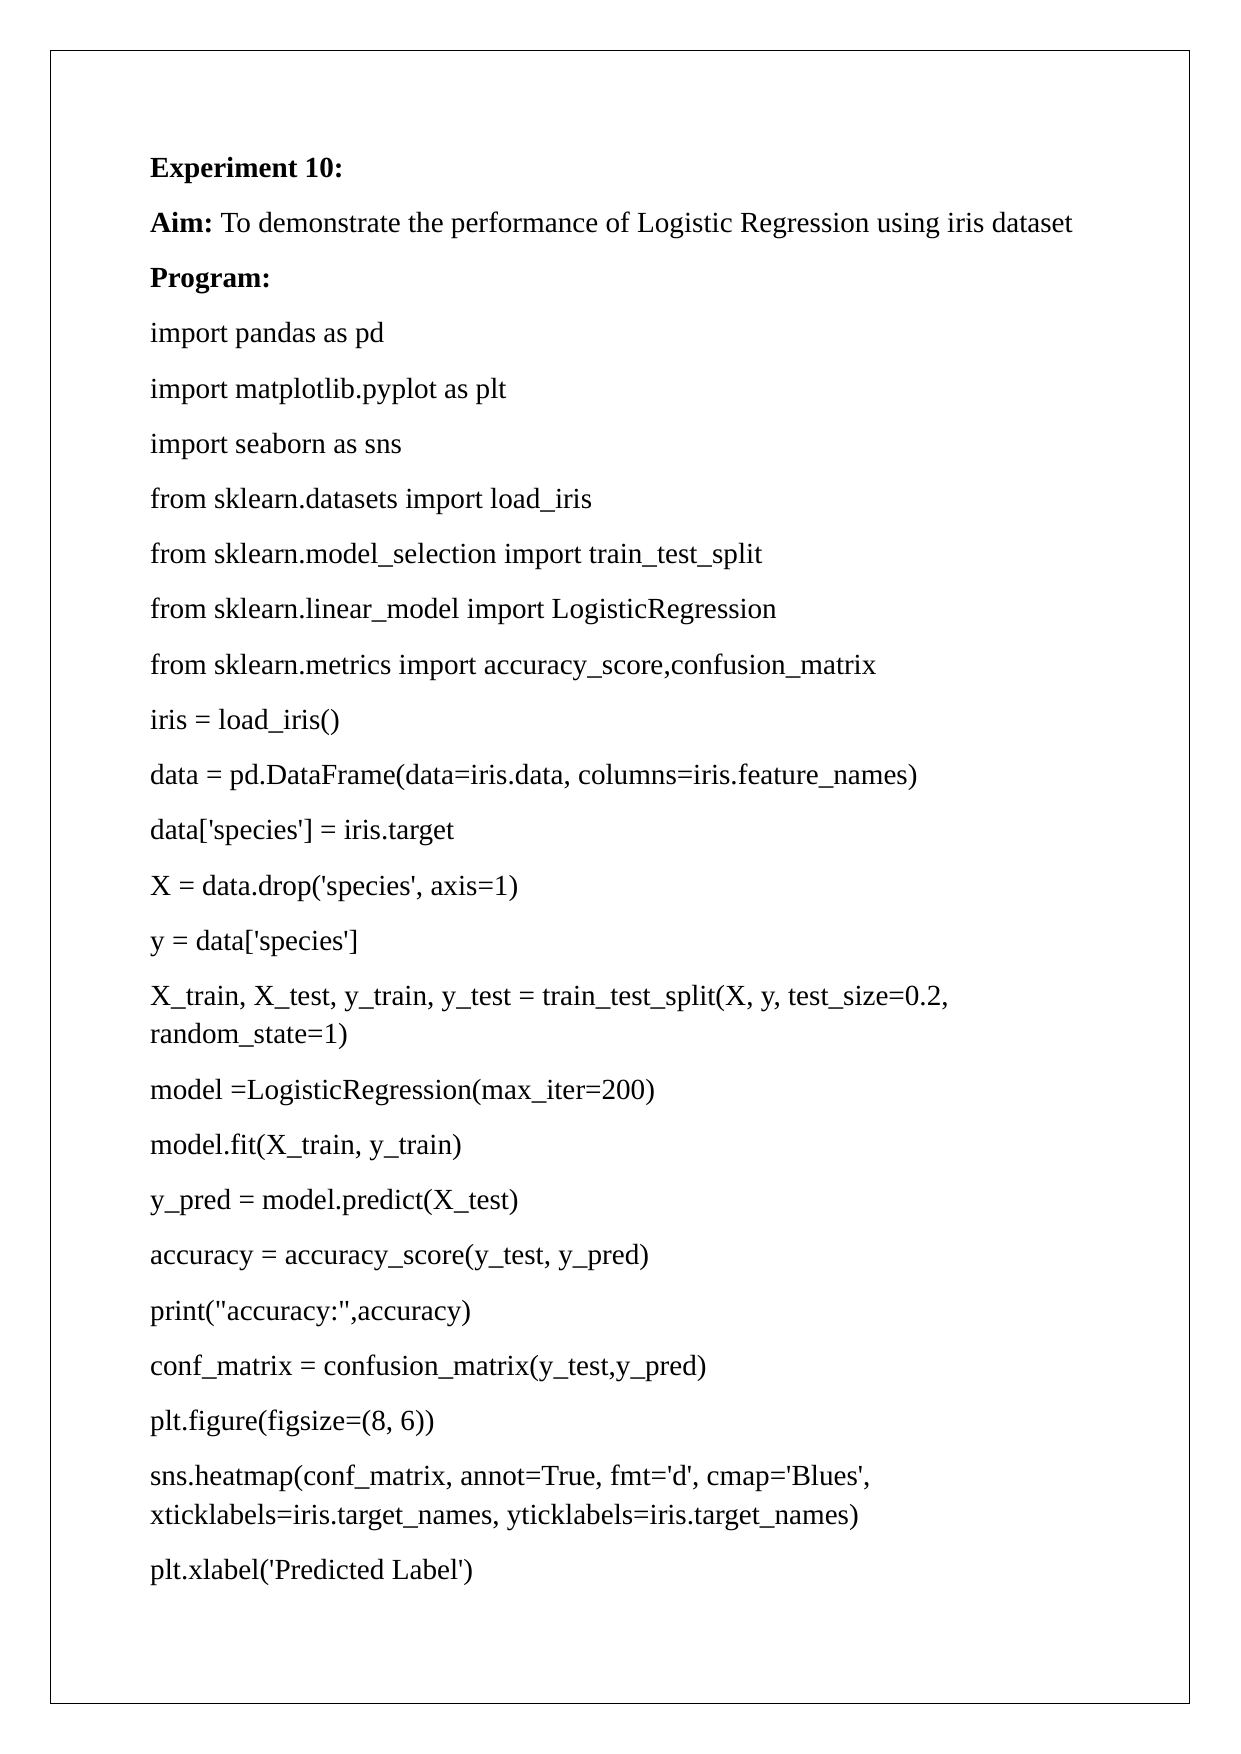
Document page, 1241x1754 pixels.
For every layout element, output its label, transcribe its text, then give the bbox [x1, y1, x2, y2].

text data = pd.DataFrame(data=iris.data, columns=iris.feature_names) [150, 757, 1090, 791]
text sns.heatmap(conf_matrix, annot=True, fmt='d', cmap='Blues', xticklabels=iris.target_names, yticklabels=iris.target_names) [150, 1458, 1090, 1530]
text import seaborn as sns [150, 426, 1090, 459]
text Aim: To demonstrate the performance of Logistic Regression using iris dataset [150, 205, 1090, 239]
text X = data.drop('species', axis=1) [150, 868, 1090, 901]
text import pandas as pd [150, 316, 1090, 349]
text from sklearn.model_selection import train_test_split [150, 536, 1090, 570]
text y_pred = model.predict(X_test) [150, 1182, 1090, 1216]
text model.fit(X_train, y_train) [150, 1127, 1090, 1161]
text from sklearn.datasets import load_iris [150, 481, 1090, 515]
text Experiment 10: [150, 150, 1090, 183]
text print("accuracy:",accuracy) [150, 1293, 1090, 1326]
text plt.figure(figsize=(8, 6)) [150, 1403, 1090, 1437]
text iris = load_iris() [150, 702, 1090, 736]
text conf_matrix = confusion_matrix(y_test,y_pred) [150, 1348, 1090, 1381]
text model =LogisticRegression(max_iter=200) [150, 1072, 1090, 1105]
text plt.xlabel('Predicted Label') [150, 1552, 1090, 1586]
text from sklearn.linear_model import LogisticRegression [150, 592, 1090, 625]
text data['species'] = iris.target [150, 812, 1090, 846]
text import matplotlib.pyplot as plt [150, 371, 1090, 404]
text accuracy = accuracy_score(y_test, y_pred) [150, 1237, 1090, 1271]
text X_train, X_test, y_train, y_test = train_test_split(X, y, test_size=0.2, random_state=1) [150, 978, 1090, 1050]
text y = data['species'] [150, 923, 1090, 956]
text from sklearn.metrics import accuracy_score,confusion_matrix [150, 647, 1090, 680]
text Program: [150, 260, 1090, 294]
